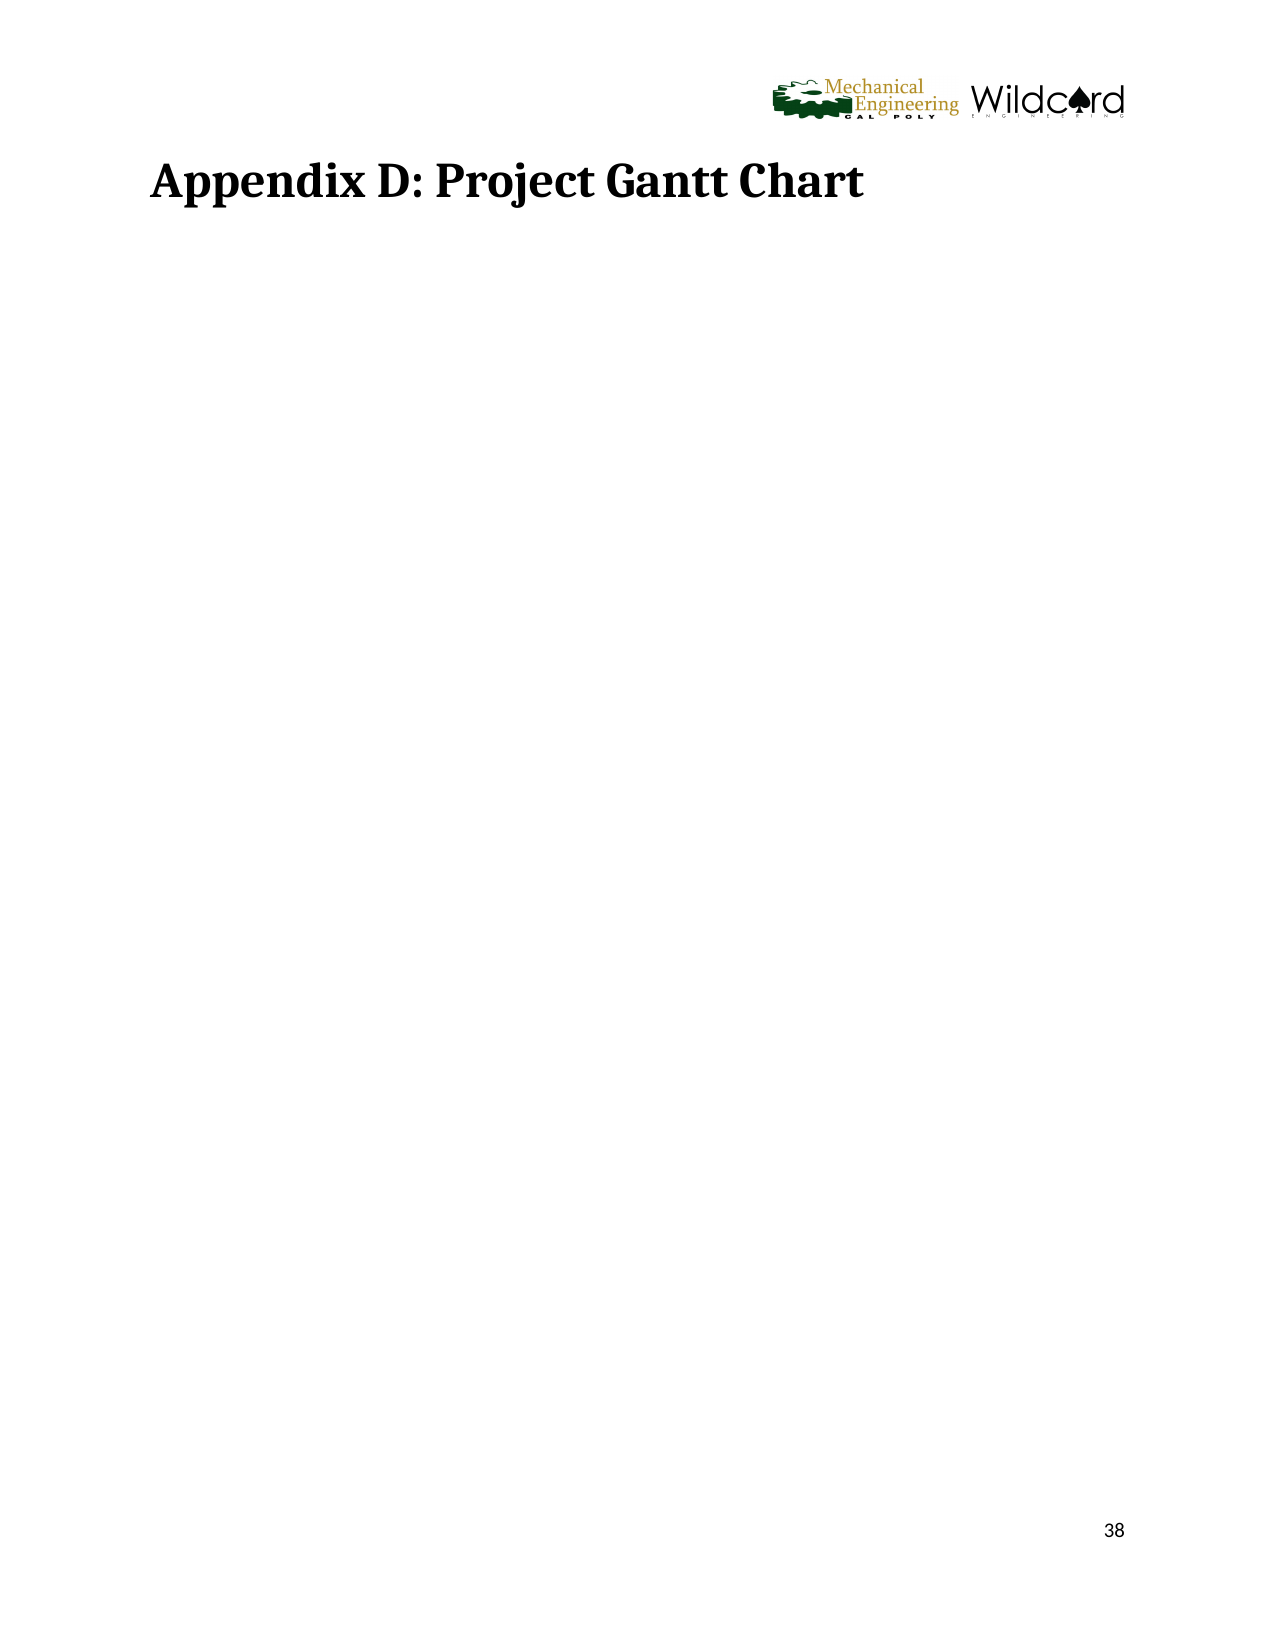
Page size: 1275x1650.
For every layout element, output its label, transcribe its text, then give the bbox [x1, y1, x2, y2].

picture [772, 75, 959, 120]
picture [968, 82, 1125, 120]
subtitle Appendix D: Project Gantt Chart [150, 152, 1125, 210]
